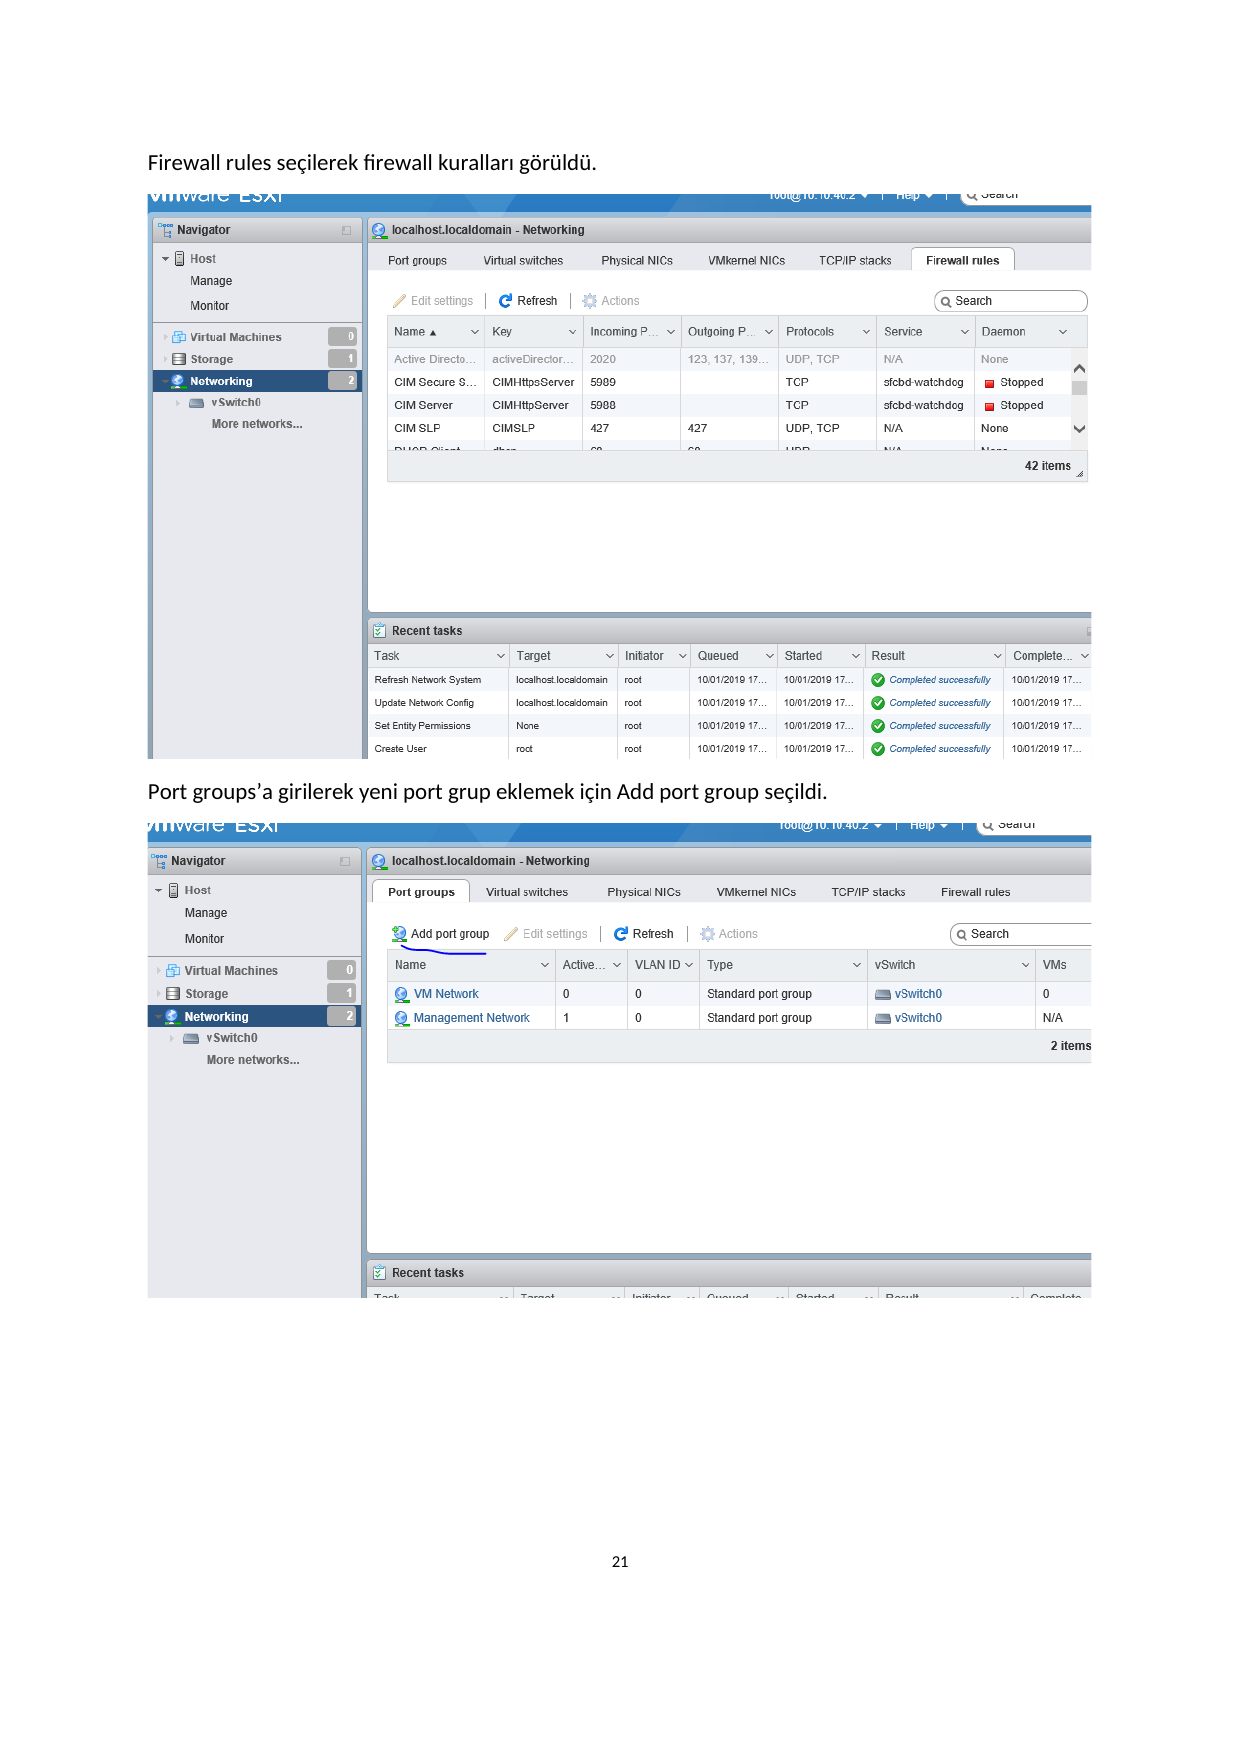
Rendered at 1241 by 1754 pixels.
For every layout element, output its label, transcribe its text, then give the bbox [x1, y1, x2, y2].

text 21 [148, 1551, 1093, 1571]
text Firewall rules seçilerek firewall kuralları görüldü. [148, 148, 1093, 176]
picture [147, 823, 1092, 1298]
text Port groups’a girilerek yeni port grup eklemek için Add port group seçildi. [148, 777, 1093, 805]
picture [147, 194, 1092, 759]
